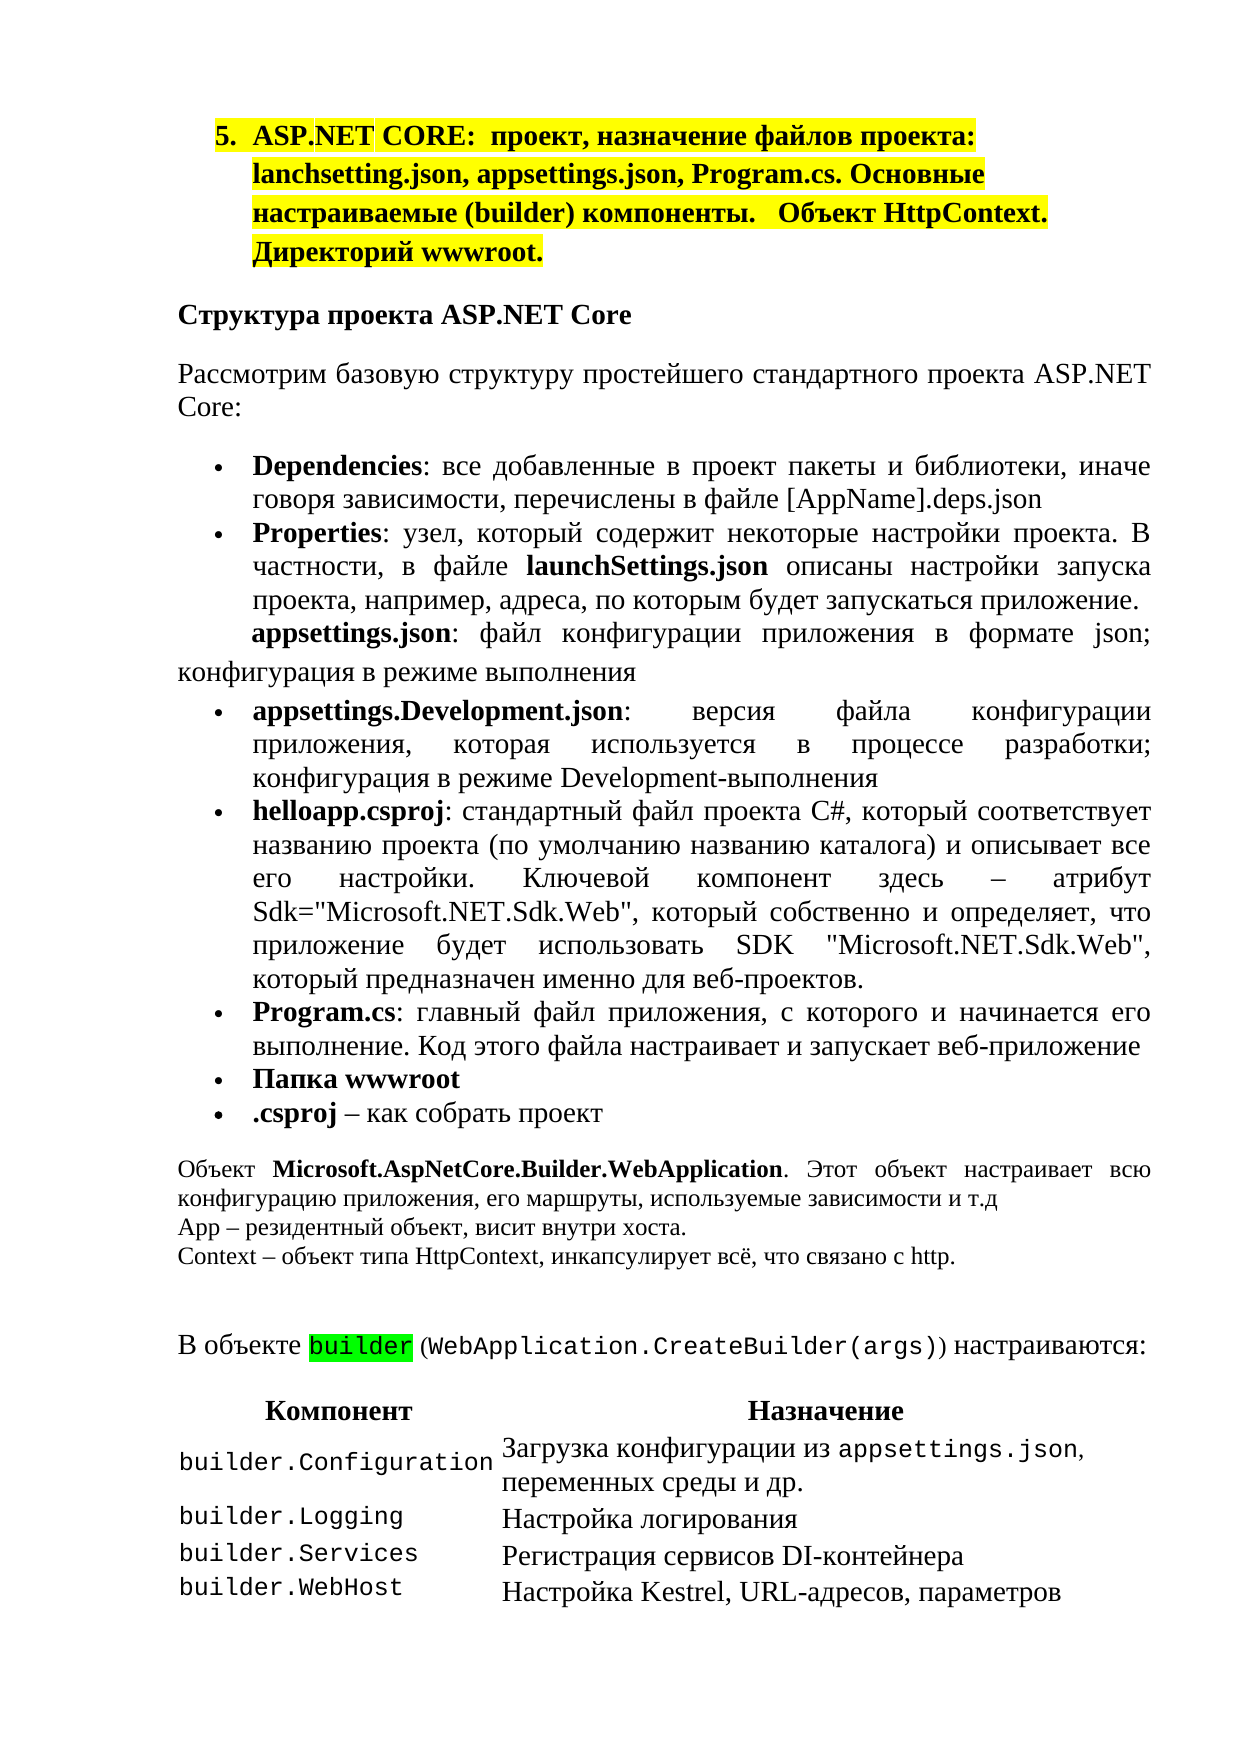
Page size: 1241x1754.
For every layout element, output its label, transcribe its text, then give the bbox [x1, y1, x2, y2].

list .csproj – как собрать проект [215, 1095, 1152, 1129]
subtitle ASP.NET CORE: проект, назначение файлов проекта: lanchsetting.json, appsettings.json, Program.cs. Основные настраиваемые (builder) компоненты. Объект HttpContext. Директорий wwwroot. [215, 118, 1152, 267]
text appsettings.json: файл конфигурации приложения в формате json; конфигурация в режиме выполнения [177, 616, 1152, 688]
table_cell Загрузка конфигурации из appsettings.json, переменных среды и др. [500, 1428, 1152, 1499]
table_cell Регистрация сервисов DI-контейнера [500, 1536, 1152, 1573]
table_cell builder.WebHost [177, 1573, 500, 1609]
text Структура проекта ASP.NET Core [177, 297, 1152, 331]
table_header Назначение [500, 1391, 1152, 1428]
table_header Компонент [177, 1391, 500, 1428]
list appsettings.Development.json: версия файла конфигурации приложения, которая используется в процессе разработки; конфигурация в режиме Development-выполнения [215, 693, 1152, 793]
text Объект Microsoft.AspNetCore.Builder.WebApplication. Этот объект настраивает всю конфигурацию приложения, его маршруты, используемые зависимости и т.д [177, 1154, 1152, 1212]
list helloapp.csproj: стандартный файл проекта C#, который соответствует названию проекта (по умолчанию названию каталога) и описывает все его настройки. Ключевой компонент здесь – атрибут Sdk="Microsoft.NET.Sdk.Web", который собственно и определяет, что приложение будет использовать SDK "Microsoft.NET.Sdk.Web", который предназначен именно для веб-проектов. [215, 793, 1152, 994]
text В объекте builder (WebApplication.CreateBuilder(args)) настраиваются: [177, 1327, 1152, 1362]
table_cell builder.Services [177, 1536, 500, 1573]
table_cell builder.Configuration [177, 1428, 500, 1499]
list Папка wwwroot [215, 1062, 1152, 1095]
text Рассмотрим базовую структуру простейшего стандартного проекта ASP.NET Core: [177, 356, 1152, 423]
text Context – объект типа HttpContext, инкапсулирует всё, что связано с http. [177, 1241, 1152, 1269]
list Program.cs: главный файл приложения, с которого и начинается его выполнение. Код этого файла настраивает и запускает веб-приложение [215, 994, 1152, 1062]
table_cell builder.Logging [177, 1500, 500, 1536]
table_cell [500, 1573, 1152, 1609]
text App – резидентный объект, висит внутри хоста. [177, 1212, 1152, 1241]
list Properties: узел, который содержит некоторые настройки проекта. В частности, в файле launchSettings.json описаны настройки запуска проекта, например, адреса, по которым будет запускаться приложение. [215, 515, 1152, 616]
list Dependencies: все добавленные в проект пакеты и библиотеки, иначе говоря зависимости, перечислены в файле [AppName].deps.json [215, 448, 1152, 515]
table_cell Настройка логирования [500, 1500, 1152, 1536]
